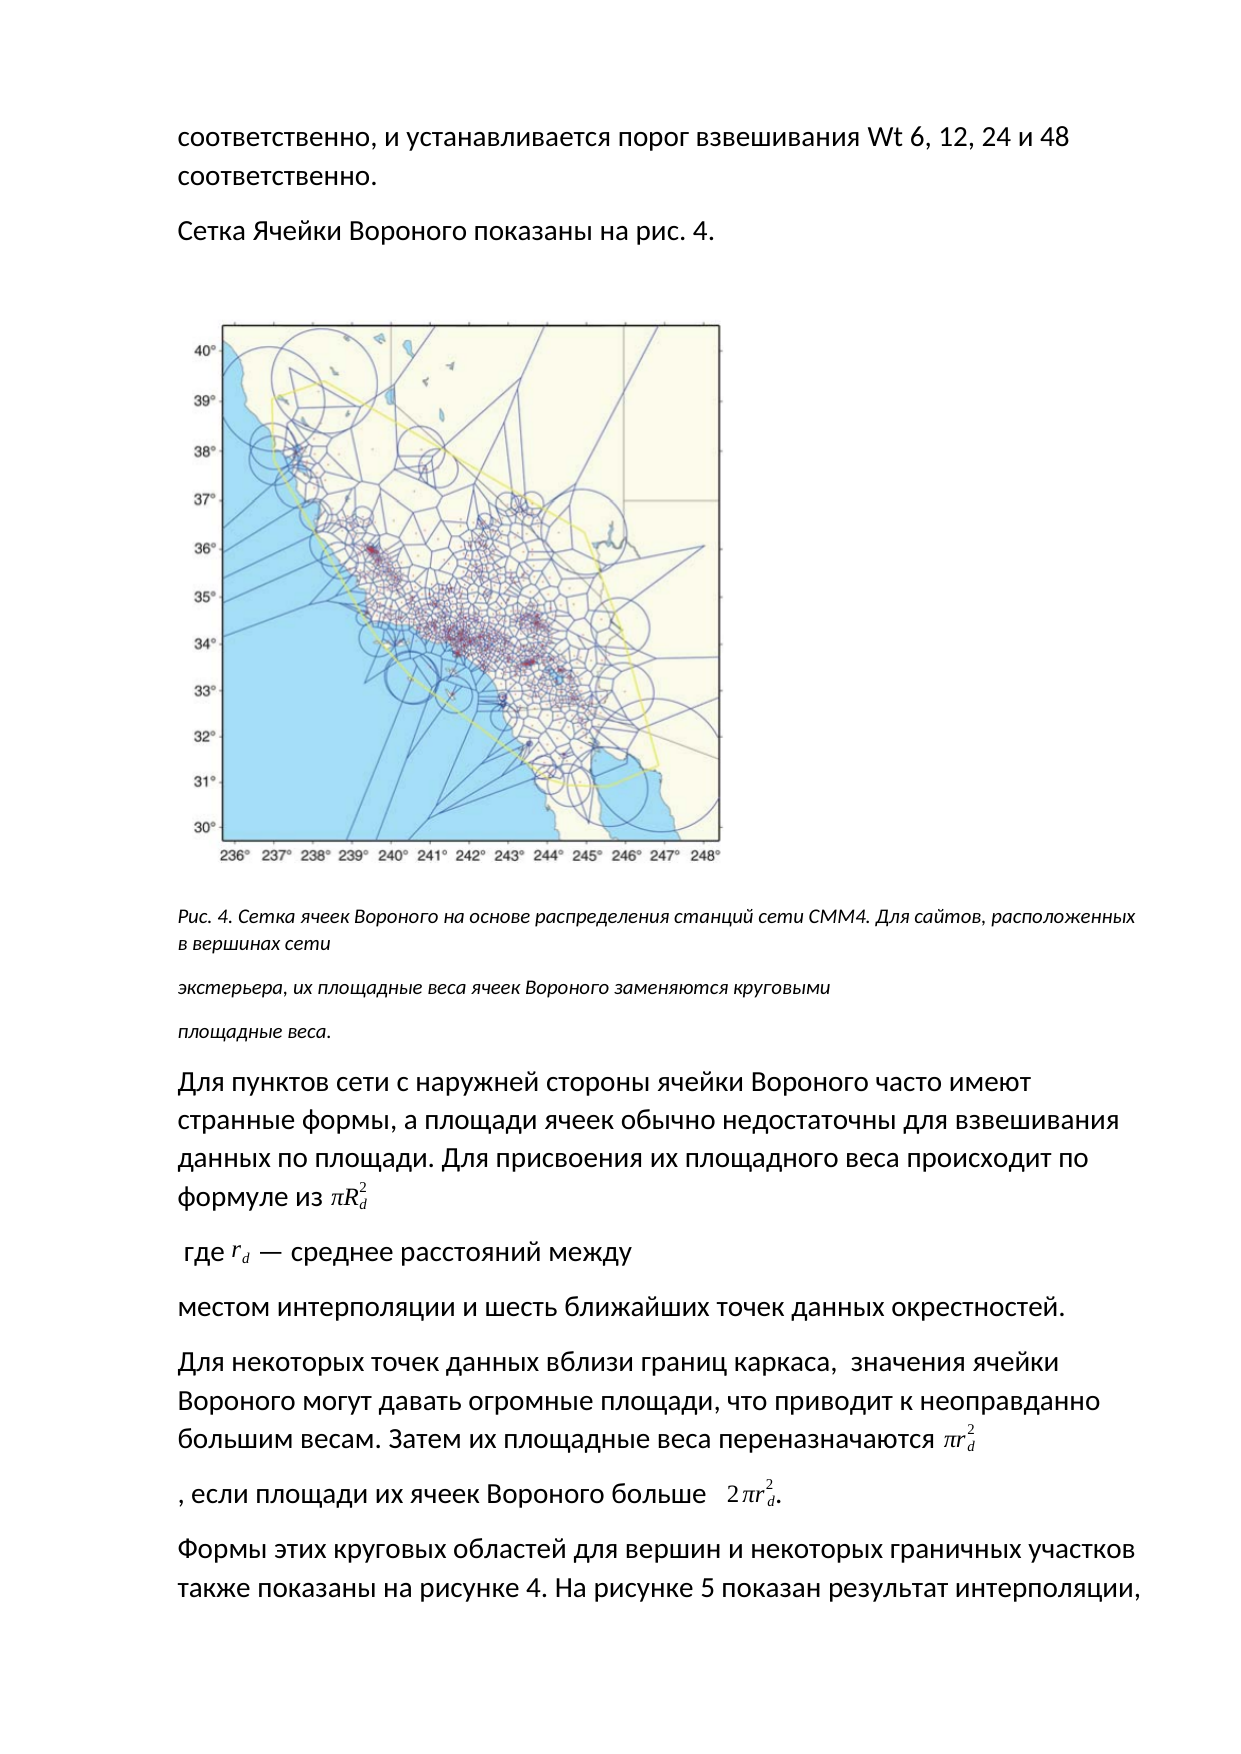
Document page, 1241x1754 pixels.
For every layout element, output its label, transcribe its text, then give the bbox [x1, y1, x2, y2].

text , если площади их ячеек Вороного больше . [177, 1475, 1152, 1511]
text местом интерполяции и шесть ближайших точек данных окрестностей. [177, 1288, 1152, 1324]
text площадные веса. [177, 1018, 1152, 1044]
text Для некоторых точек данных вблизи границ каркаса, значения ячейки Вороного могут давать огромные площади, что приводит к неоправданно большим весам. Затем их площадные веса переназначаются [177, 1343, 1152, 1456]
text Сетка Ячейки Вороного показаны на рис. 4. [177, 212, 1152, 247]
text экстерьера, их площадные веса ячеек Вороного заменяются круговыми [177, 974, 1152, 1000]
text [177, 118, 1152, 192]
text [177, 1530, 1152, 1604]
text где — среднее расстояний между [177, 1233, 1152, 1269]
text Рис. 4. Сетка ячеек Вороного на основе распределения станций сети CMM4. Для сайтов, расположенных в вершинах сети [177, 903, 1152, 956]
text Для пунктов сети с наружней стороны ячейки Вороного часто имеют странные формы, а площади ячеек обычно недостаточны для взвешивания данных по площади. Для присвоения их площадного веса происходит по формуле из [177, 1063, 1152, 1213]
picture [177, 313, 762, 885]
